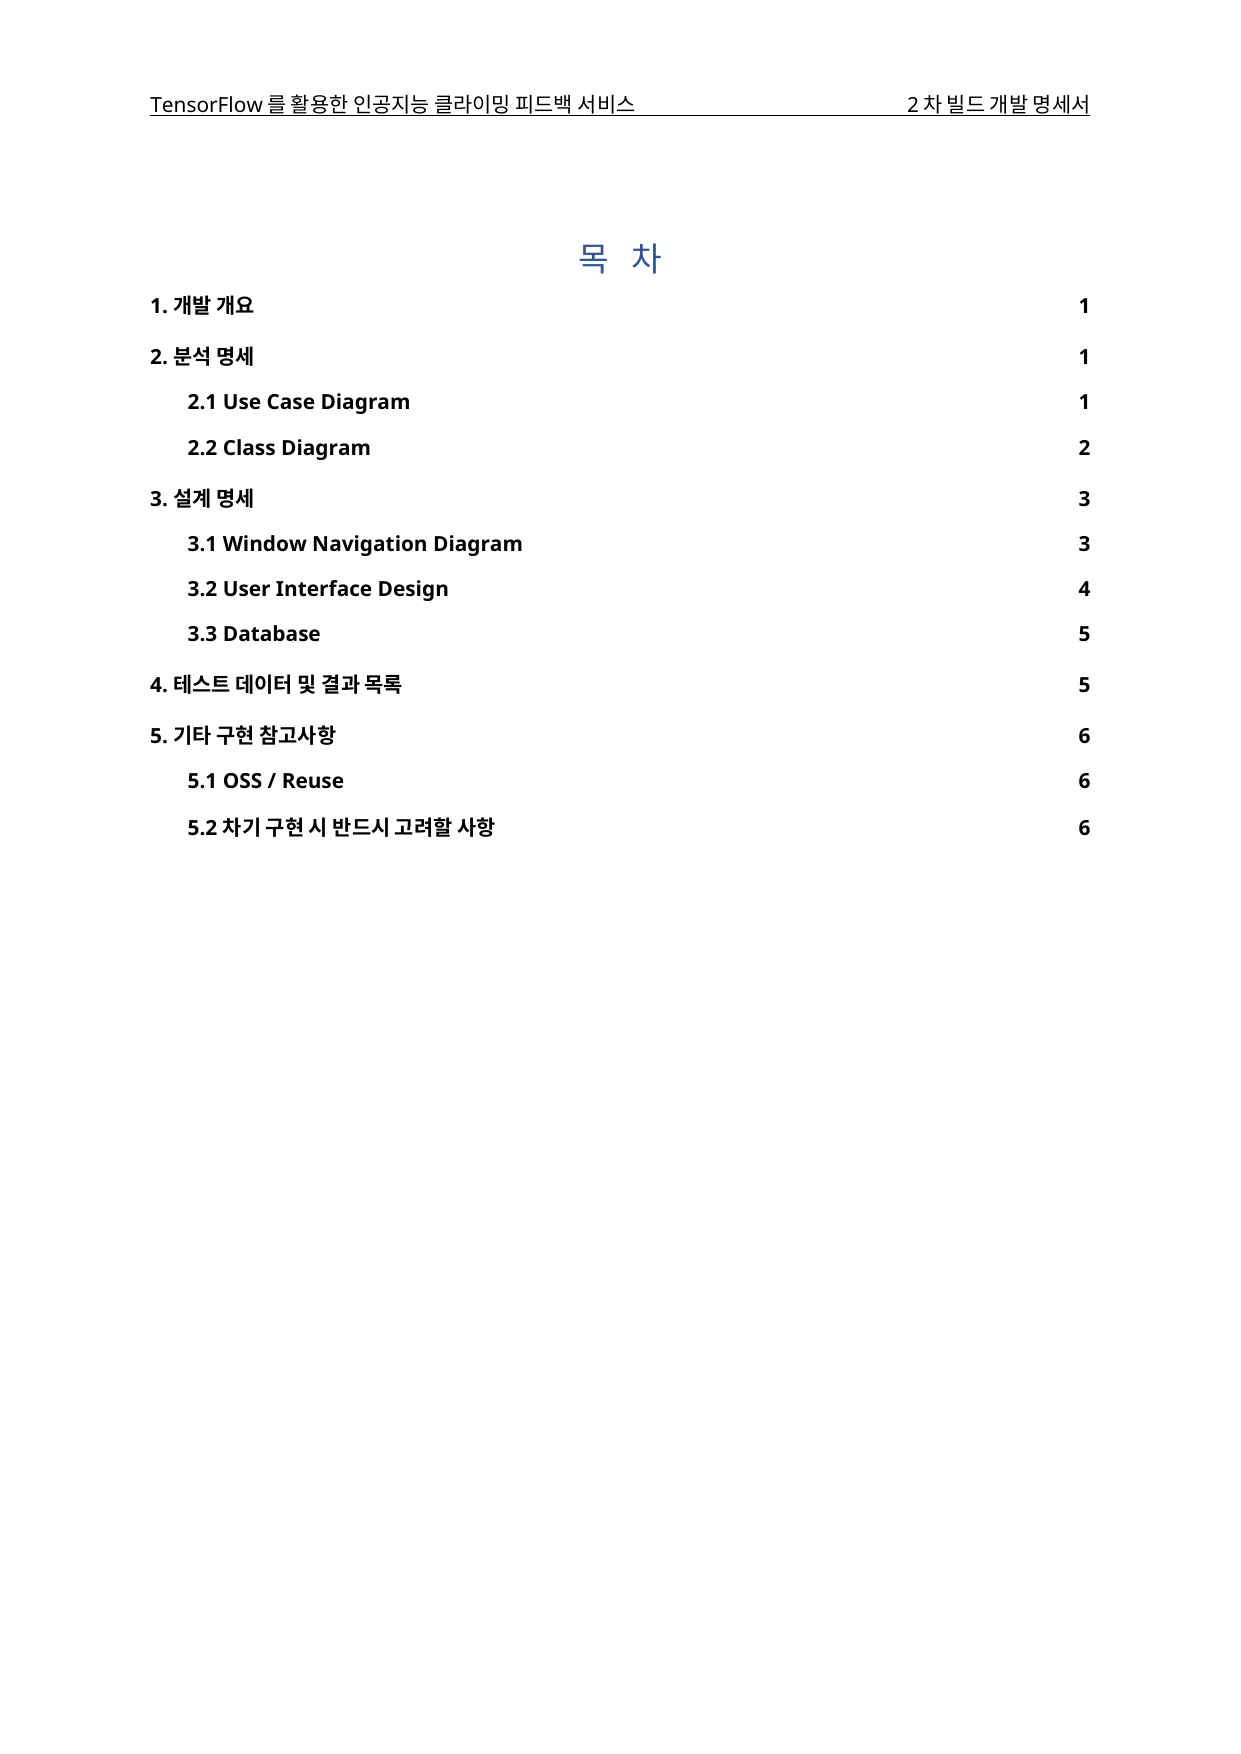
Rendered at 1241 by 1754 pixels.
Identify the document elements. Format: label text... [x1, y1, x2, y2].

text 목 차 [150, 233, 1090, 281]
